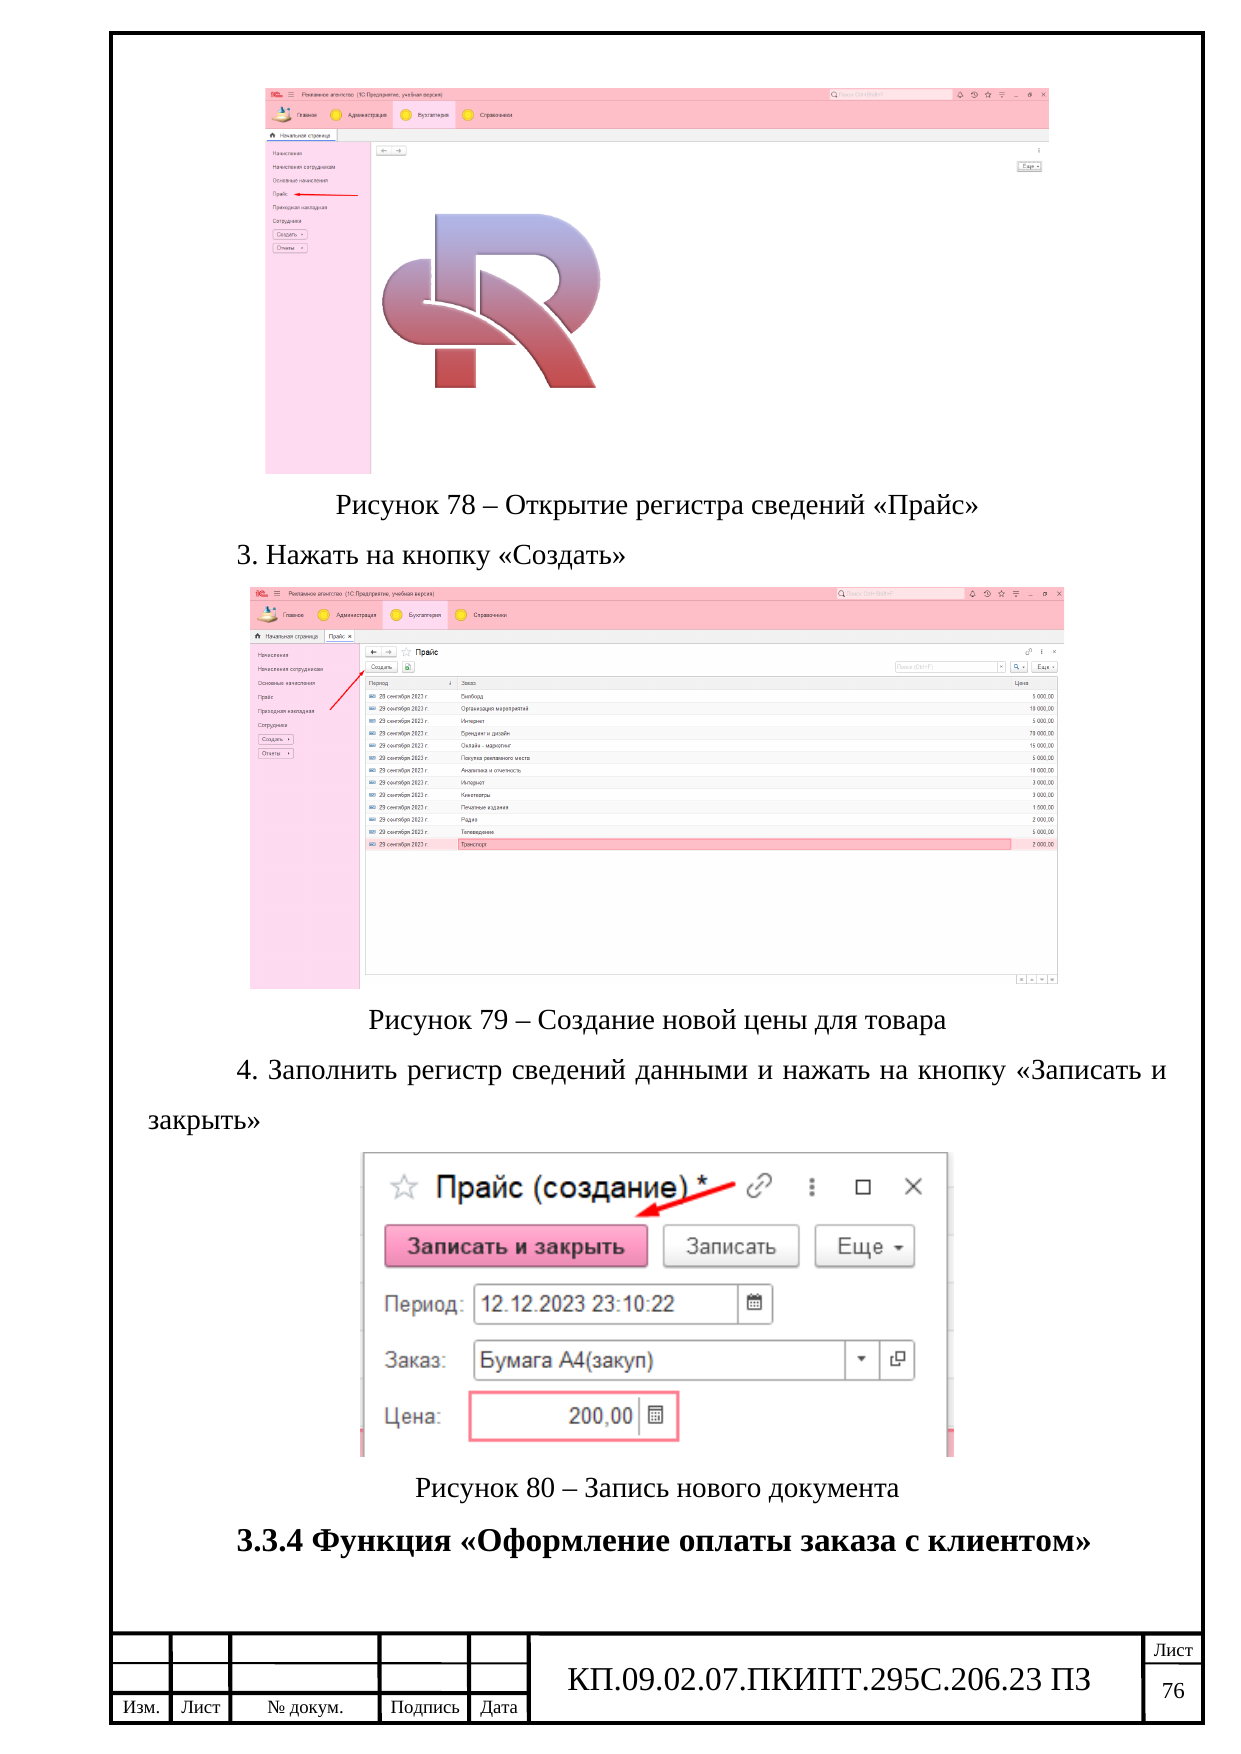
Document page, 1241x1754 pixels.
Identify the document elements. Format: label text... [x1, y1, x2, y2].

text 3. Нажать на кнопку «Создать» [148, 537, 1167, 571]
text Рисунок 80 – Запись нового документа [148, 1470, 1167, 1504]
text 3.3.4 Функция «Оформление оплаты заказа с клиентом» [148, 1521, 1167, 1559]
text Рисунок 79 – Создание новой цены для товара [148, 1002, 1167, 1035]
picture [250, 587, 1065, 989]
picture [265, 88, 1049, 474]
picture [360, 1152, 954, 1457]
text 4. Заполнить регистр сведений данными и нажать на кнопку «Записать и закрыть» [148, 1052, 1167, 1136]
text Рисунок 78 – Открытие регистра сведений «Прайс» [148, 487, 1167, 521]
